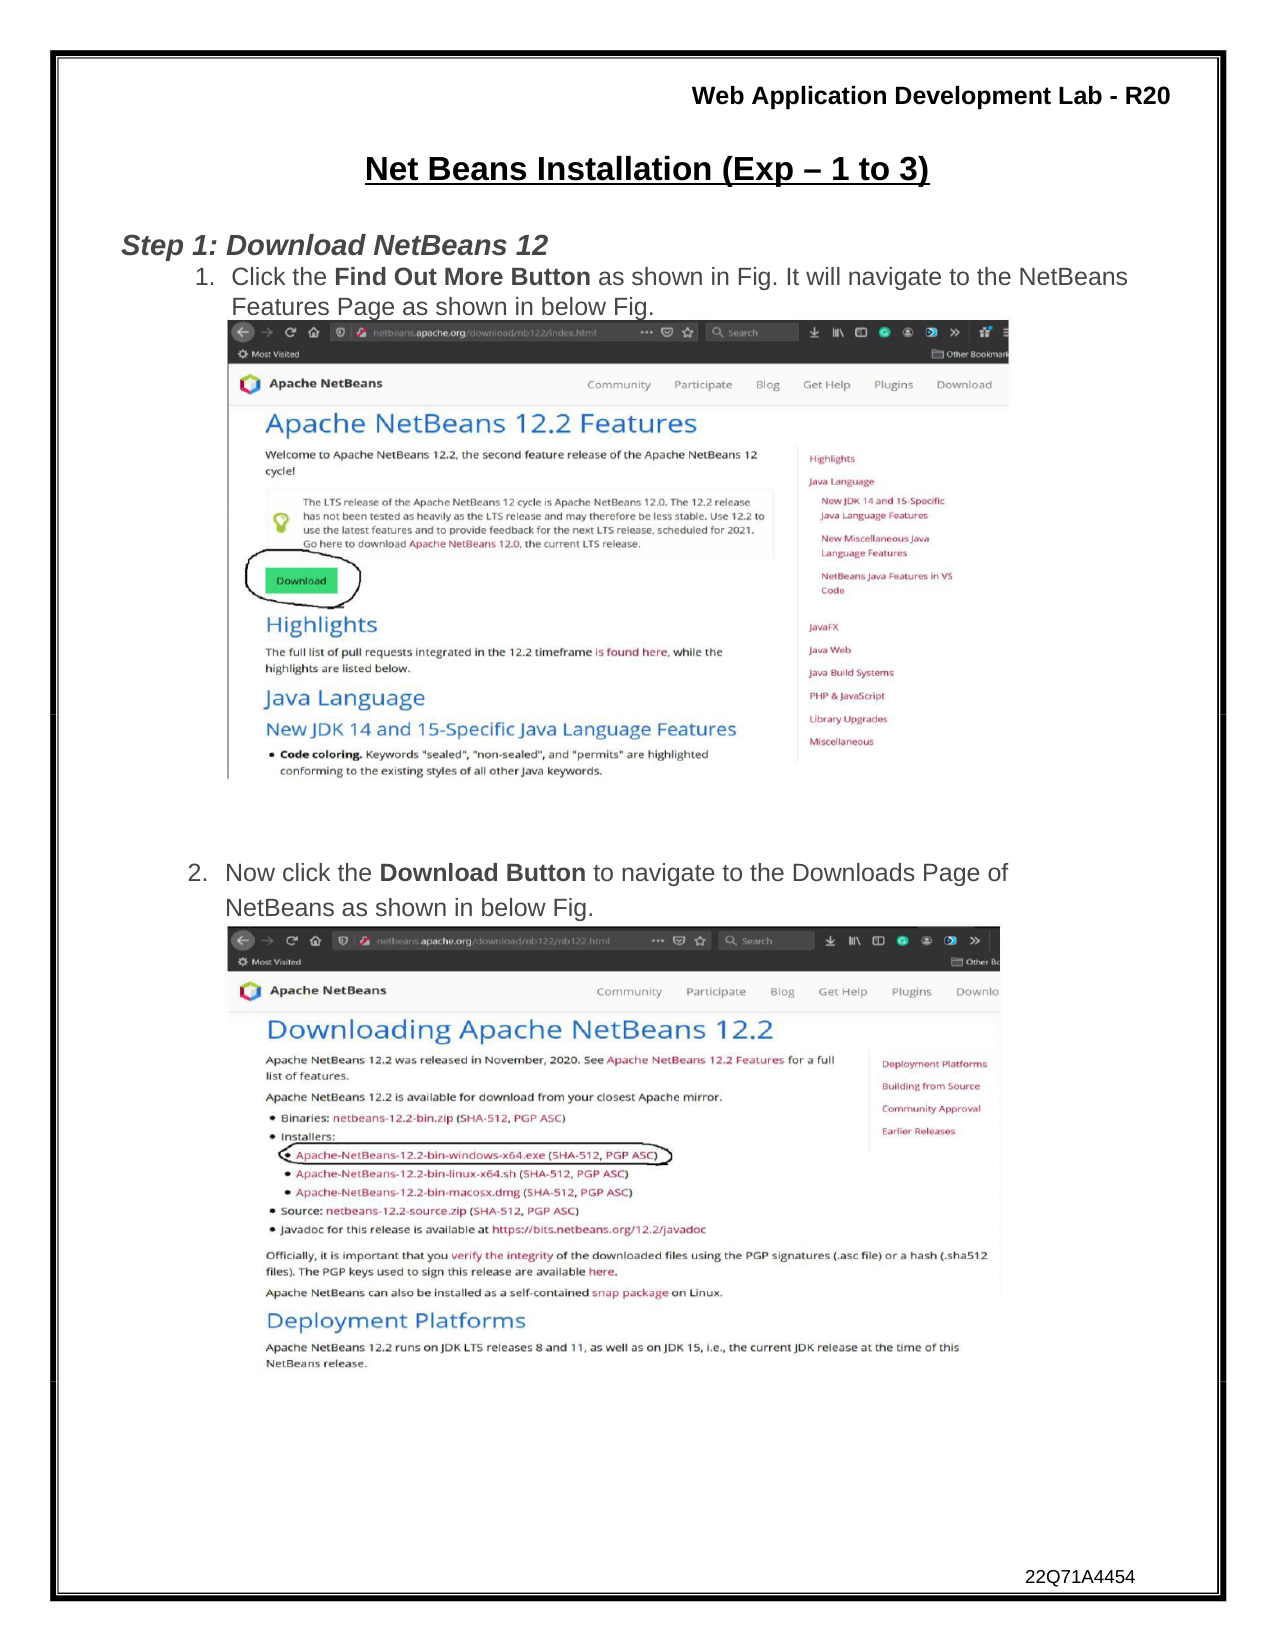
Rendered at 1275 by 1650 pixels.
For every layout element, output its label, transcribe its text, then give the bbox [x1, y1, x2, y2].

text Step 1: Download NetBeans 12 [121, 227, 1183, 261]
text 22Q71A4454 [1025, 1566, 1183, 1587]
text Net Beans Installation (Exp – 1 to 3) [364, 149, 1183, 188]
text Web Application Development Lab - R20 [692, 81, 1183, 110]
list Click the Find Out More Button as shown in Fig. It will navigate to the NetBeans Features Page as shown in below Fig. [194, 262, 1183, 321]
list Now click the Download Button to navigate to the Downloads Page of NetBeans as shown in below Fig. [187, 858, 1112, 921]
picture [47, 47, 1228, 1603]
